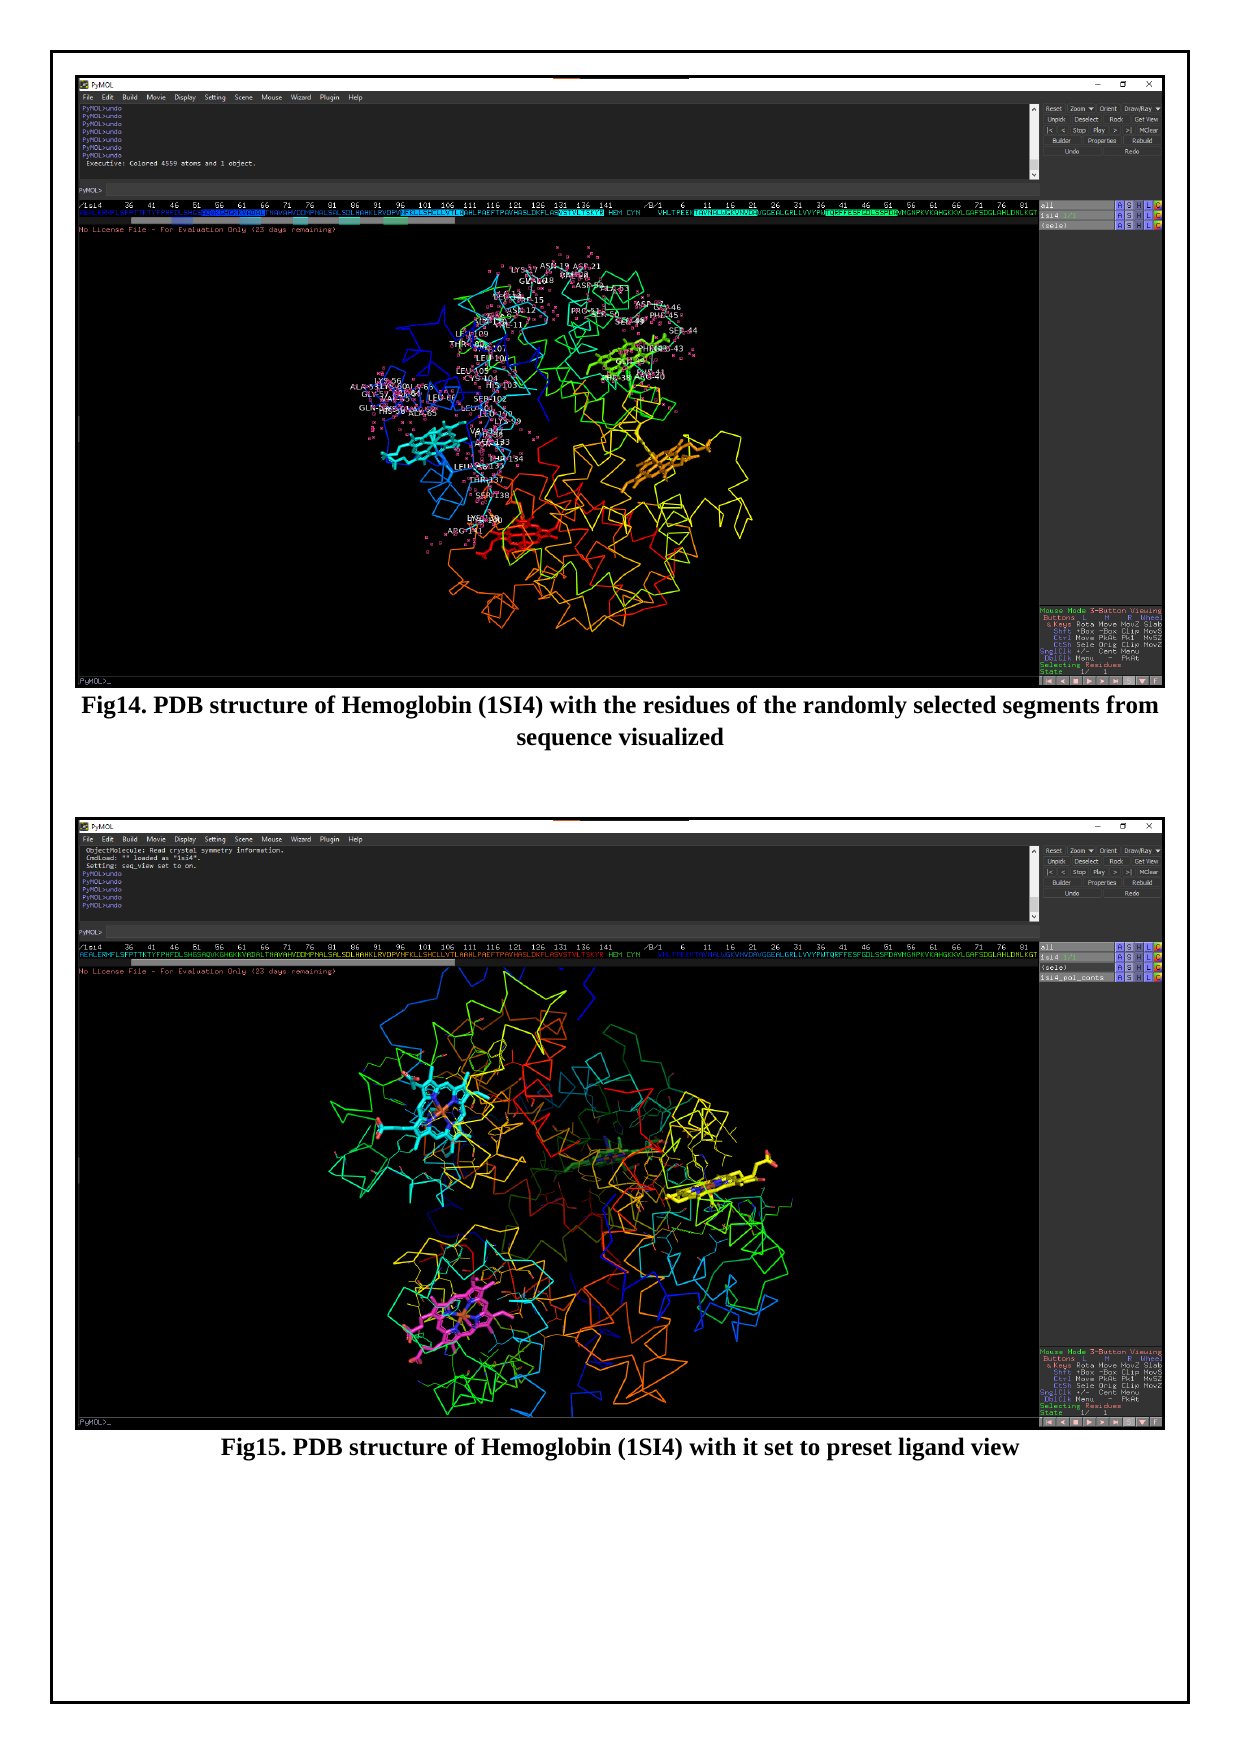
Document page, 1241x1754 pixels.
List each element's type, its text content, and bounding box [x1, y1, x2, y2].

picture [78, 820, 1162, 1427]
text Fig15. PDB structure of Hemoglobin (1SI4) with it set to preset ligand view [75, 1430, 1165, 1461]
text Fig14. PDB structure of Hemoglobin (1SI4) with the residues of the randomly selected segments from sequence visualized [75, 688, 1165, 750]
picture [78, 78, 1162, 685]
